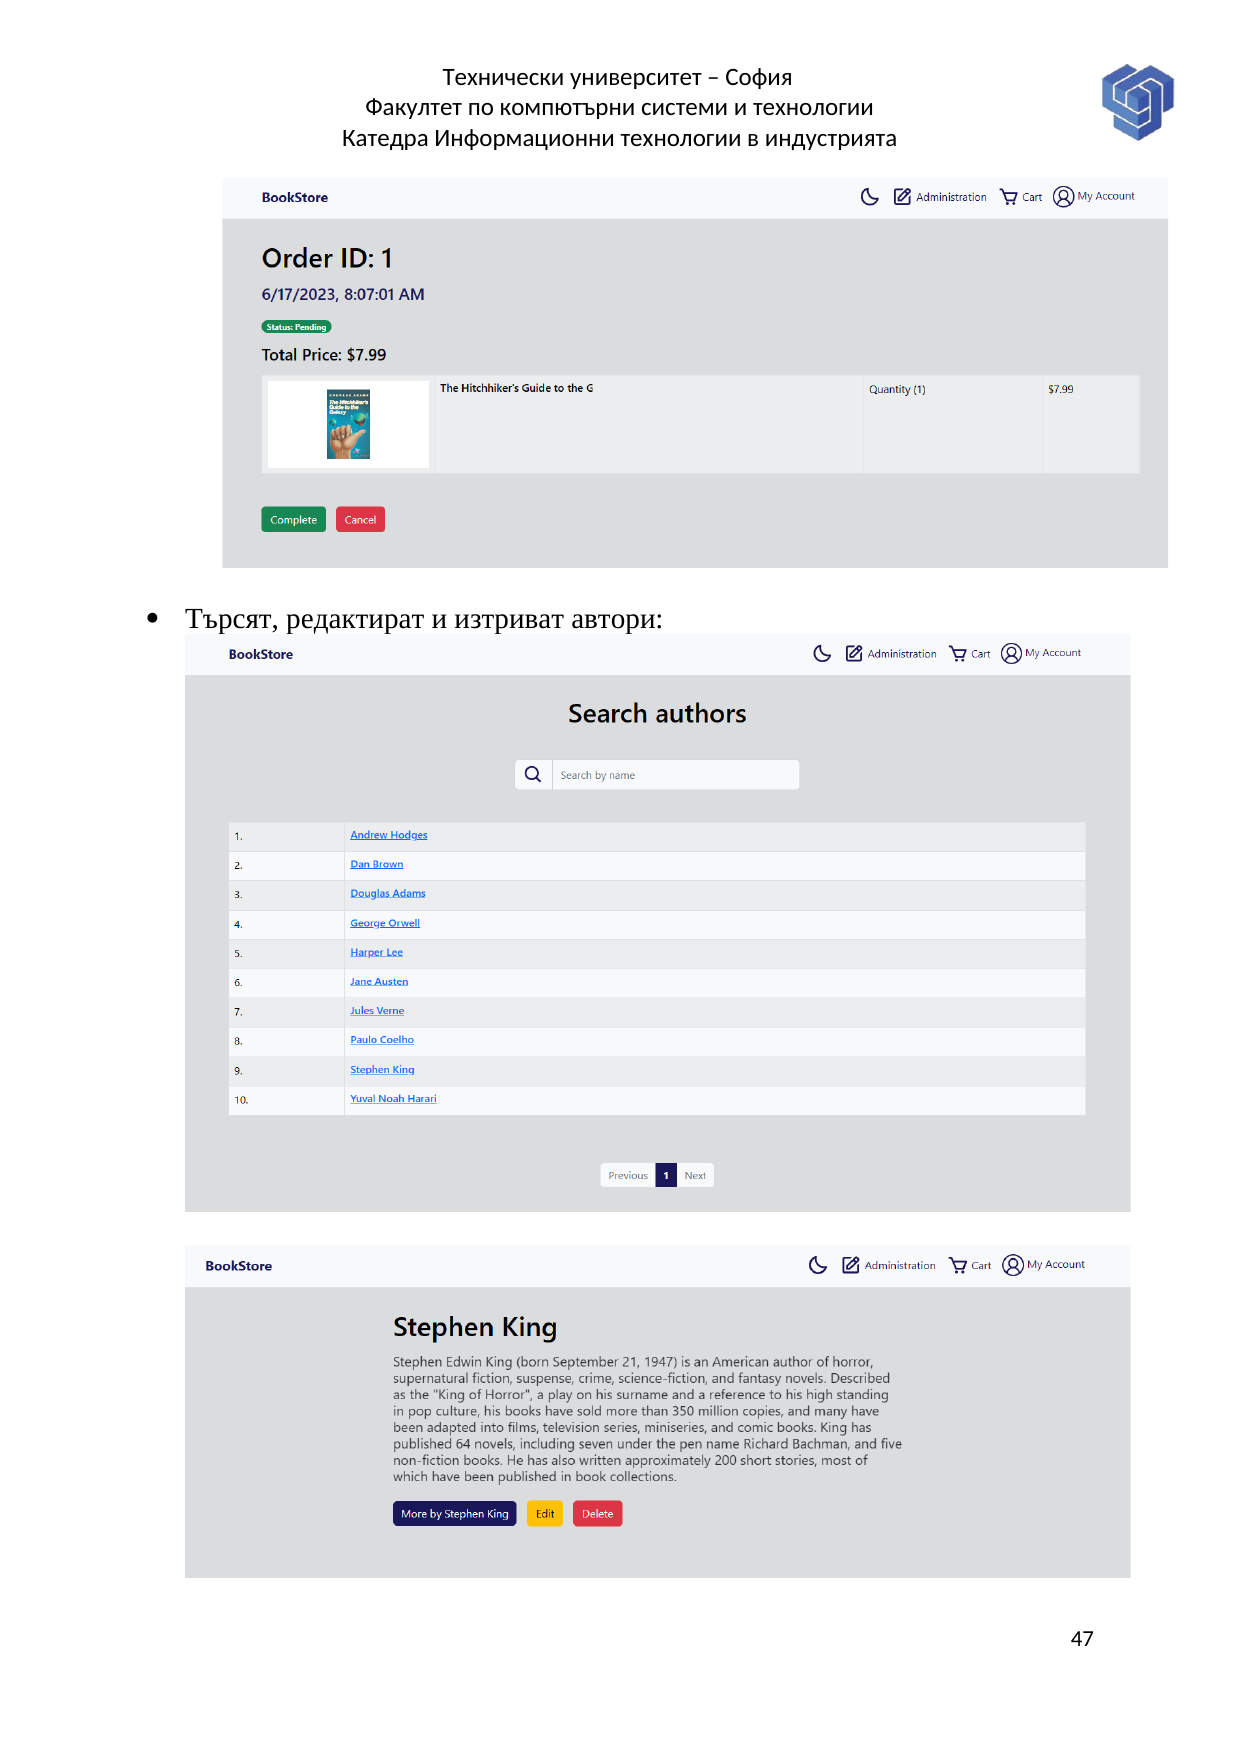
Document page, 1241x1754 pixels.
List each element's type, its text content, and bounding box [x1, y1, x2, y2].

list Търсят, редактират и изтриват автори: [147, 601, 1094, 635]
picture [222, 178, 1169, 568]
picture [185, 1245, 1131, 1578]
picture [185, 634, 1131, 1212]
picture [1092, 56, 1184, 148]
